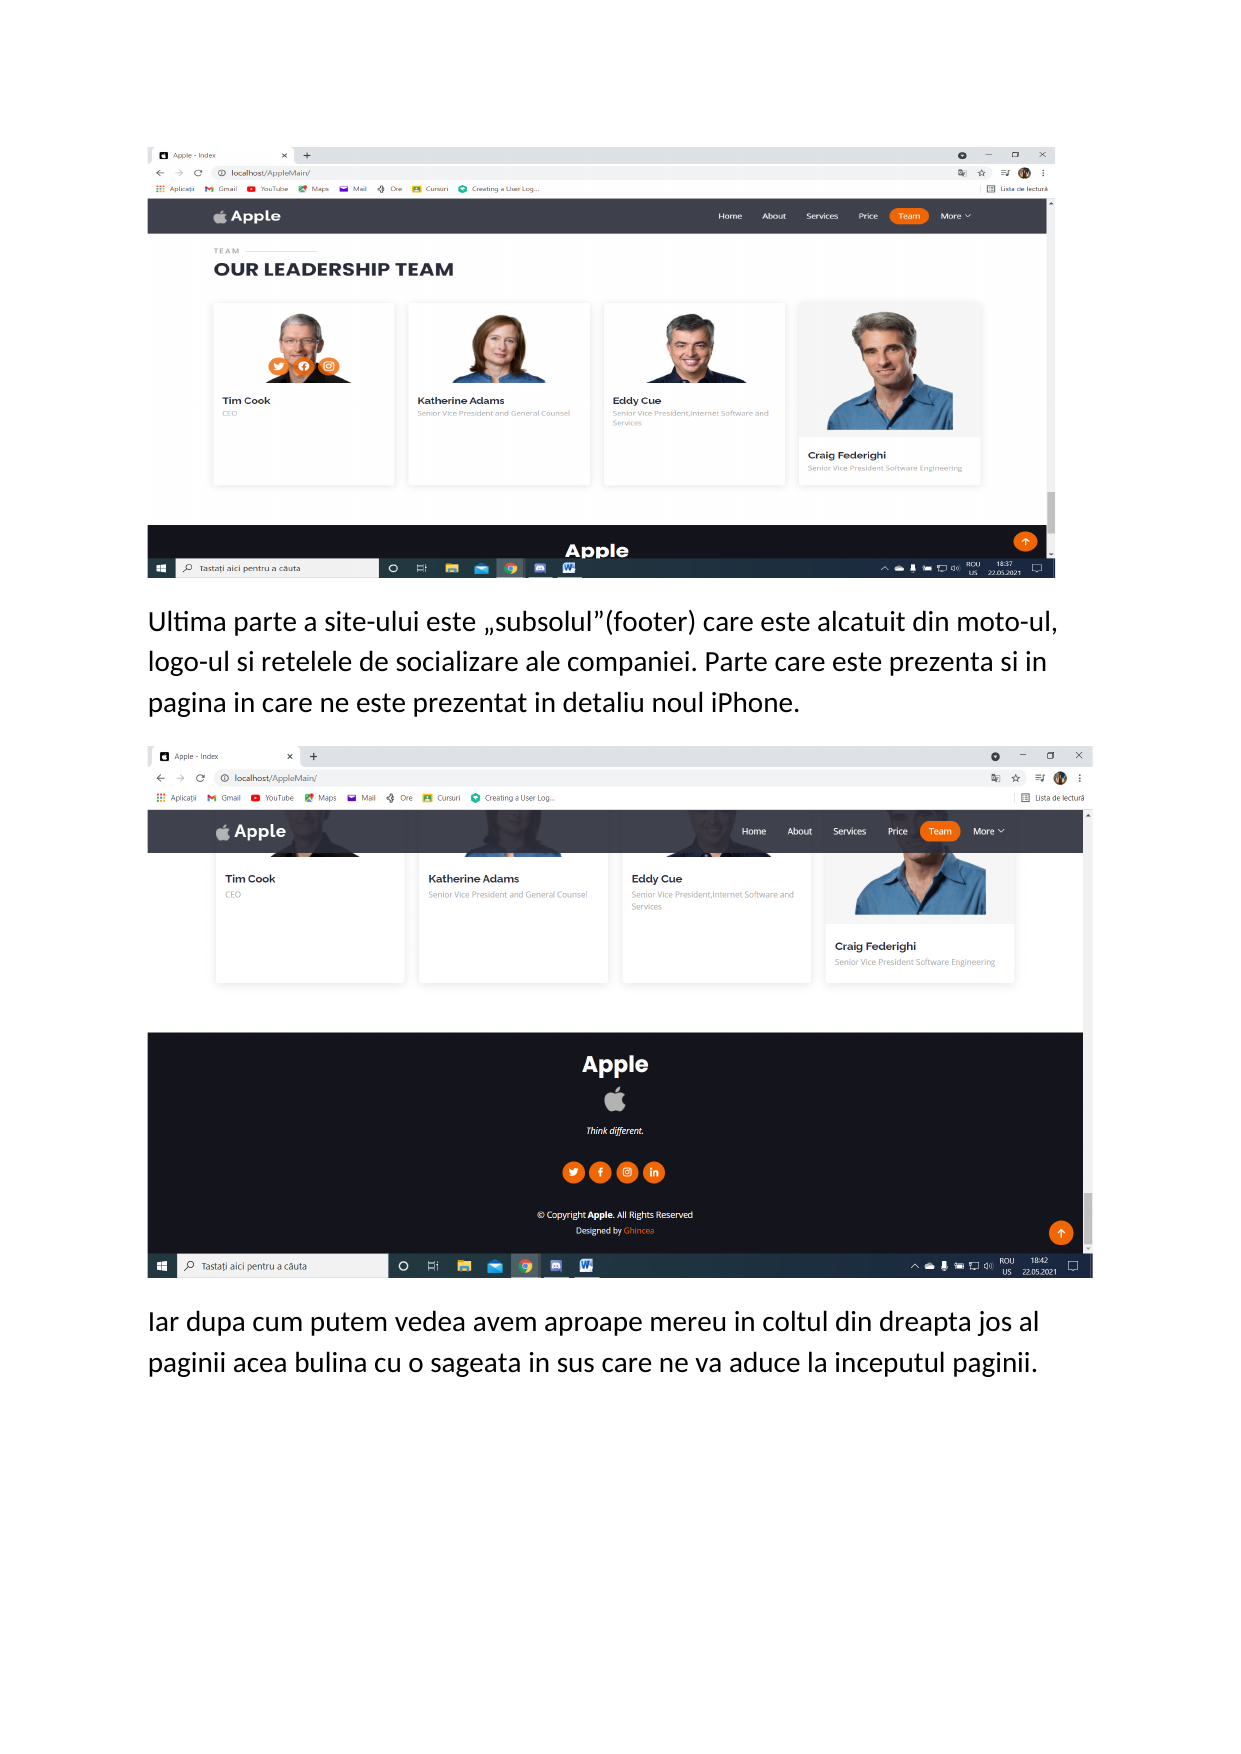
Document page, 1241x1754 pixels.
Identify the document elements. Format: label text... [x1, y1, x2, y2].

picture [147, 746, 1093, 1278]
picture [147, 147, 1055, 578]
text Ultima parte a site-ului este „subsolul”(footer) care este alcatuit din moto-ul, logo-ul si retelele de socializare ale companiei. Parte care este prezenta si in pagina in care ne este prezentat in detaliu noul iPhone. [148, 603, 1093, 720]
text Iar dupa cum putem vedea avem aproape mereu in coltul din dreapta jos al paginii acea bulina cu o sageata in sus care ne va aduce la inceputul paginii. [148, 1303, 1093, 1379]
